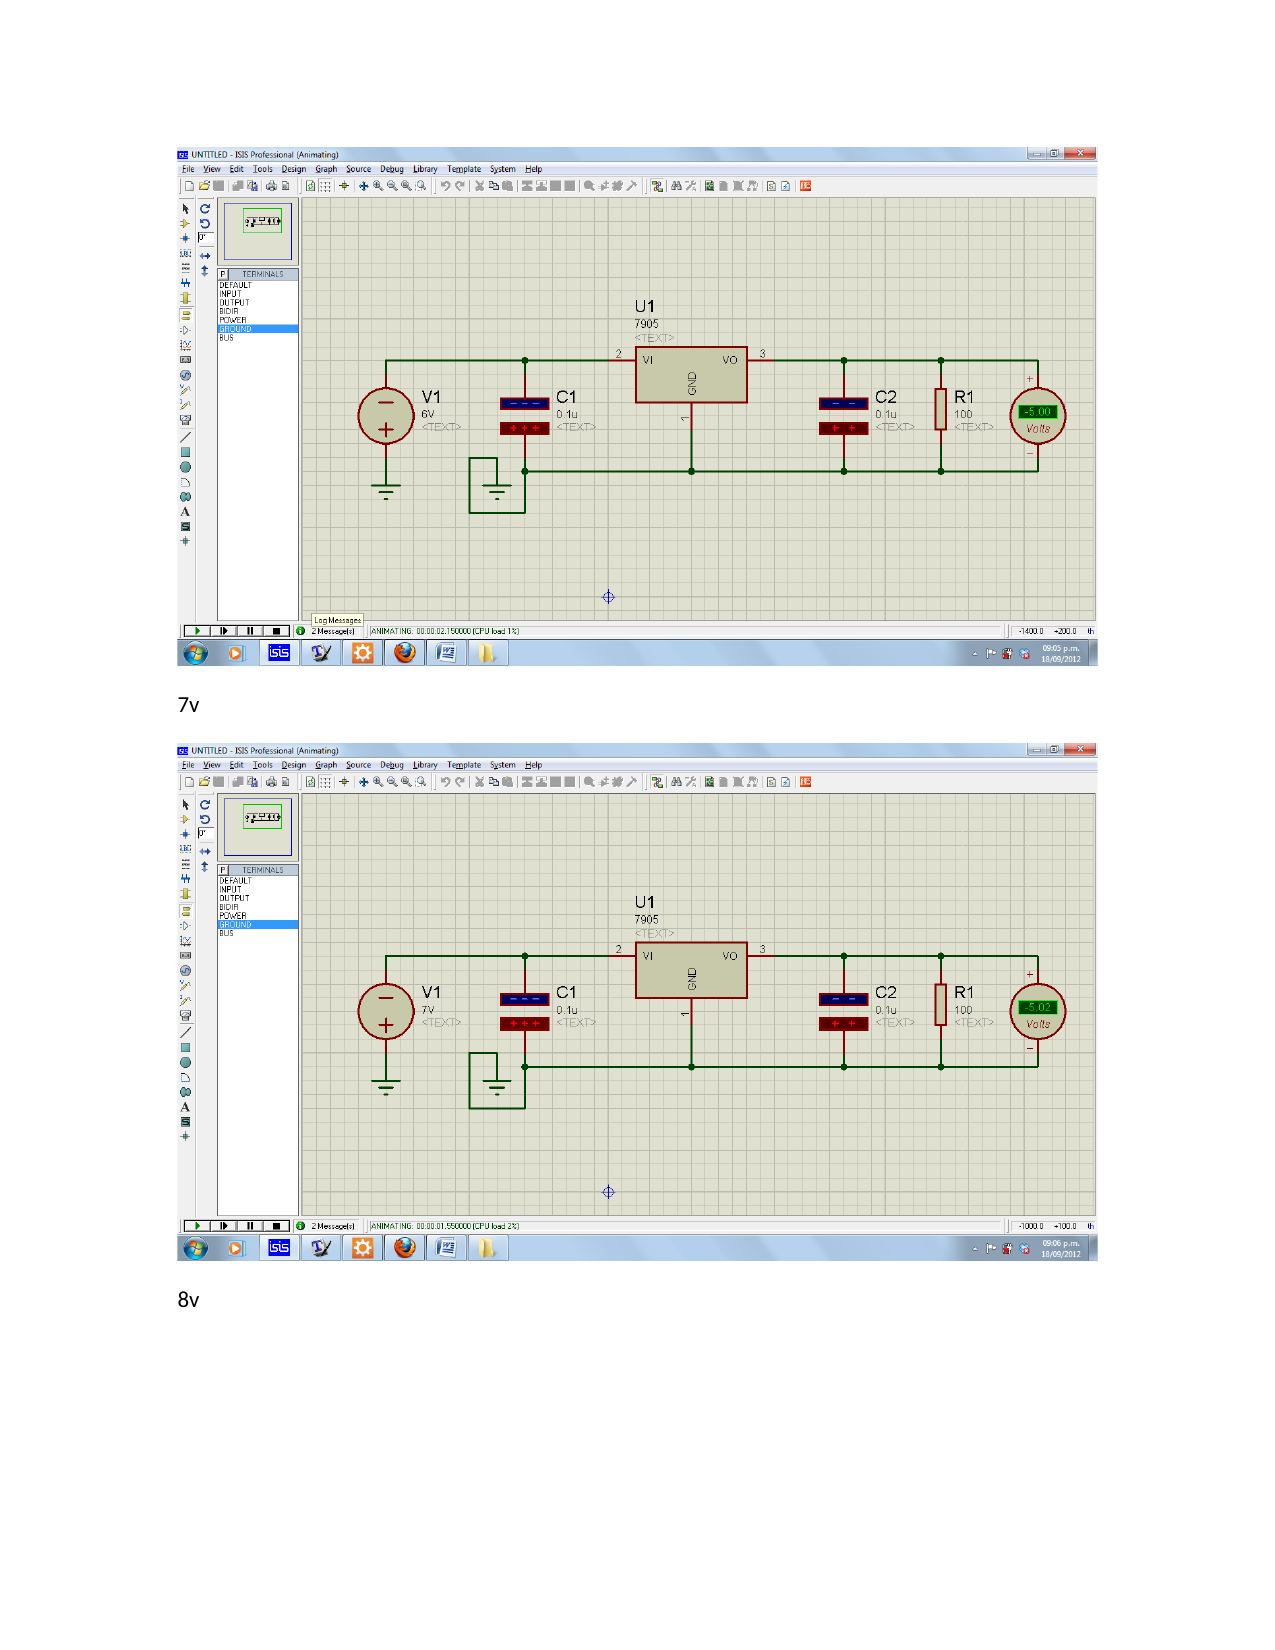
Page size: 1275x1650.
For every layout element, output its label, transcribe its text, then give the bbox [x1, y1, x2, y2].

picture [177, 743, 1098, 1261]
picture [177, 147, 1098, 666]
text 7v [177, 690, 1098, 718]
text 8v [177, 1286, 1098, 1314]
